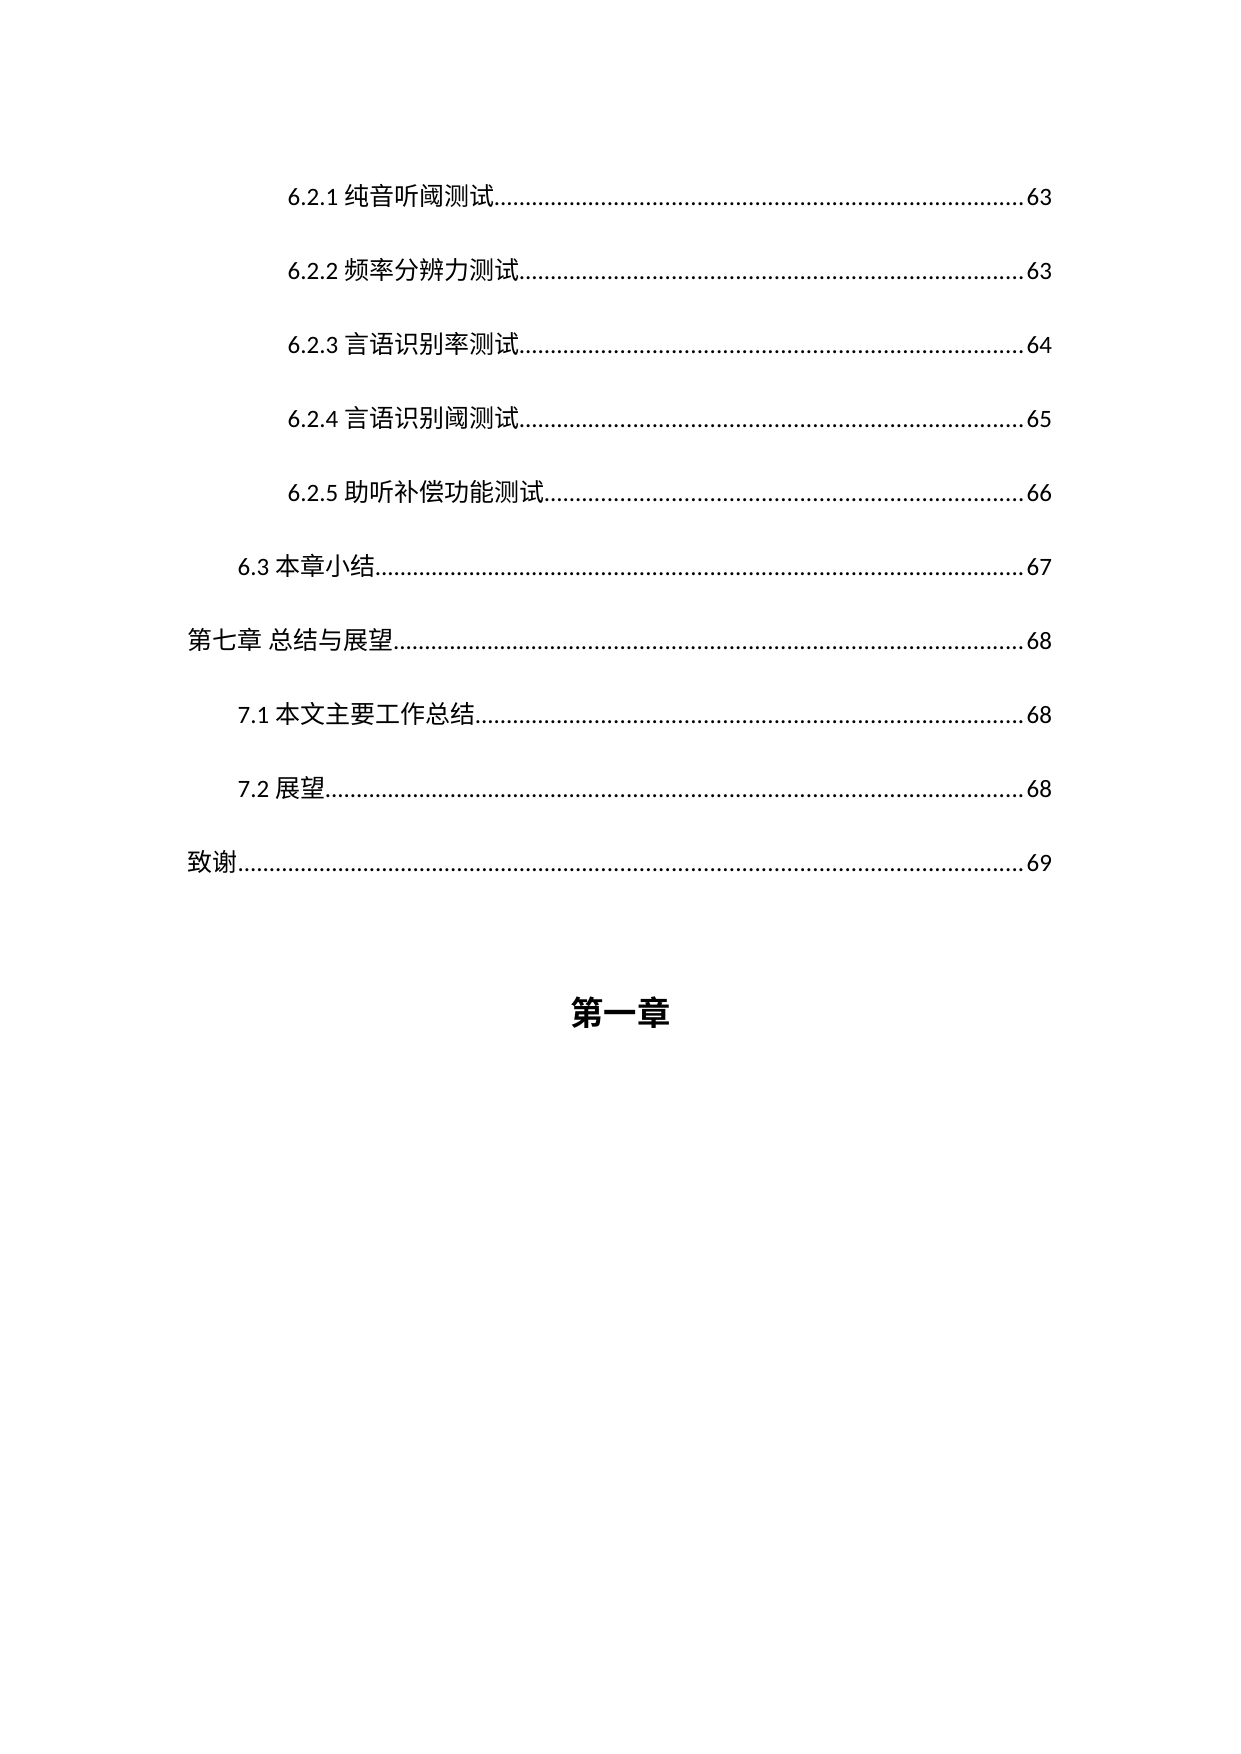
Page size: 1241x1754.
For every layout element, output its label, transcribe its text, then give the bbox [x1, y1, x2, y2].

text 致谢 69 [187, 828, 1053, 893]
text 6.2.1 纯音听阈测试 63 [287, 162, 1053, 227]
text 7.2 展望 68 [237, 754, 1053, 819]
text 6.2.2 频率分辨力测试 63 [287, 236, 1053, 301]
text 6.2.5 助听补偿功能测试 66 [287, 458, 1053, 523]
text 7.1 本文主要工作总结 68 [237, 680, 1053, 745]
text 6.3 本章小结 67 [237, 532, 1053, 597]
text 6.2.4 言语识别阈测试 65 [287, 384, 1053, 449]
text 第七章 总结与展望 68 [187, 606, 1053, 671]
text 6.2.3 言语识别率测试 64 [287, 310, 1053, 375]
